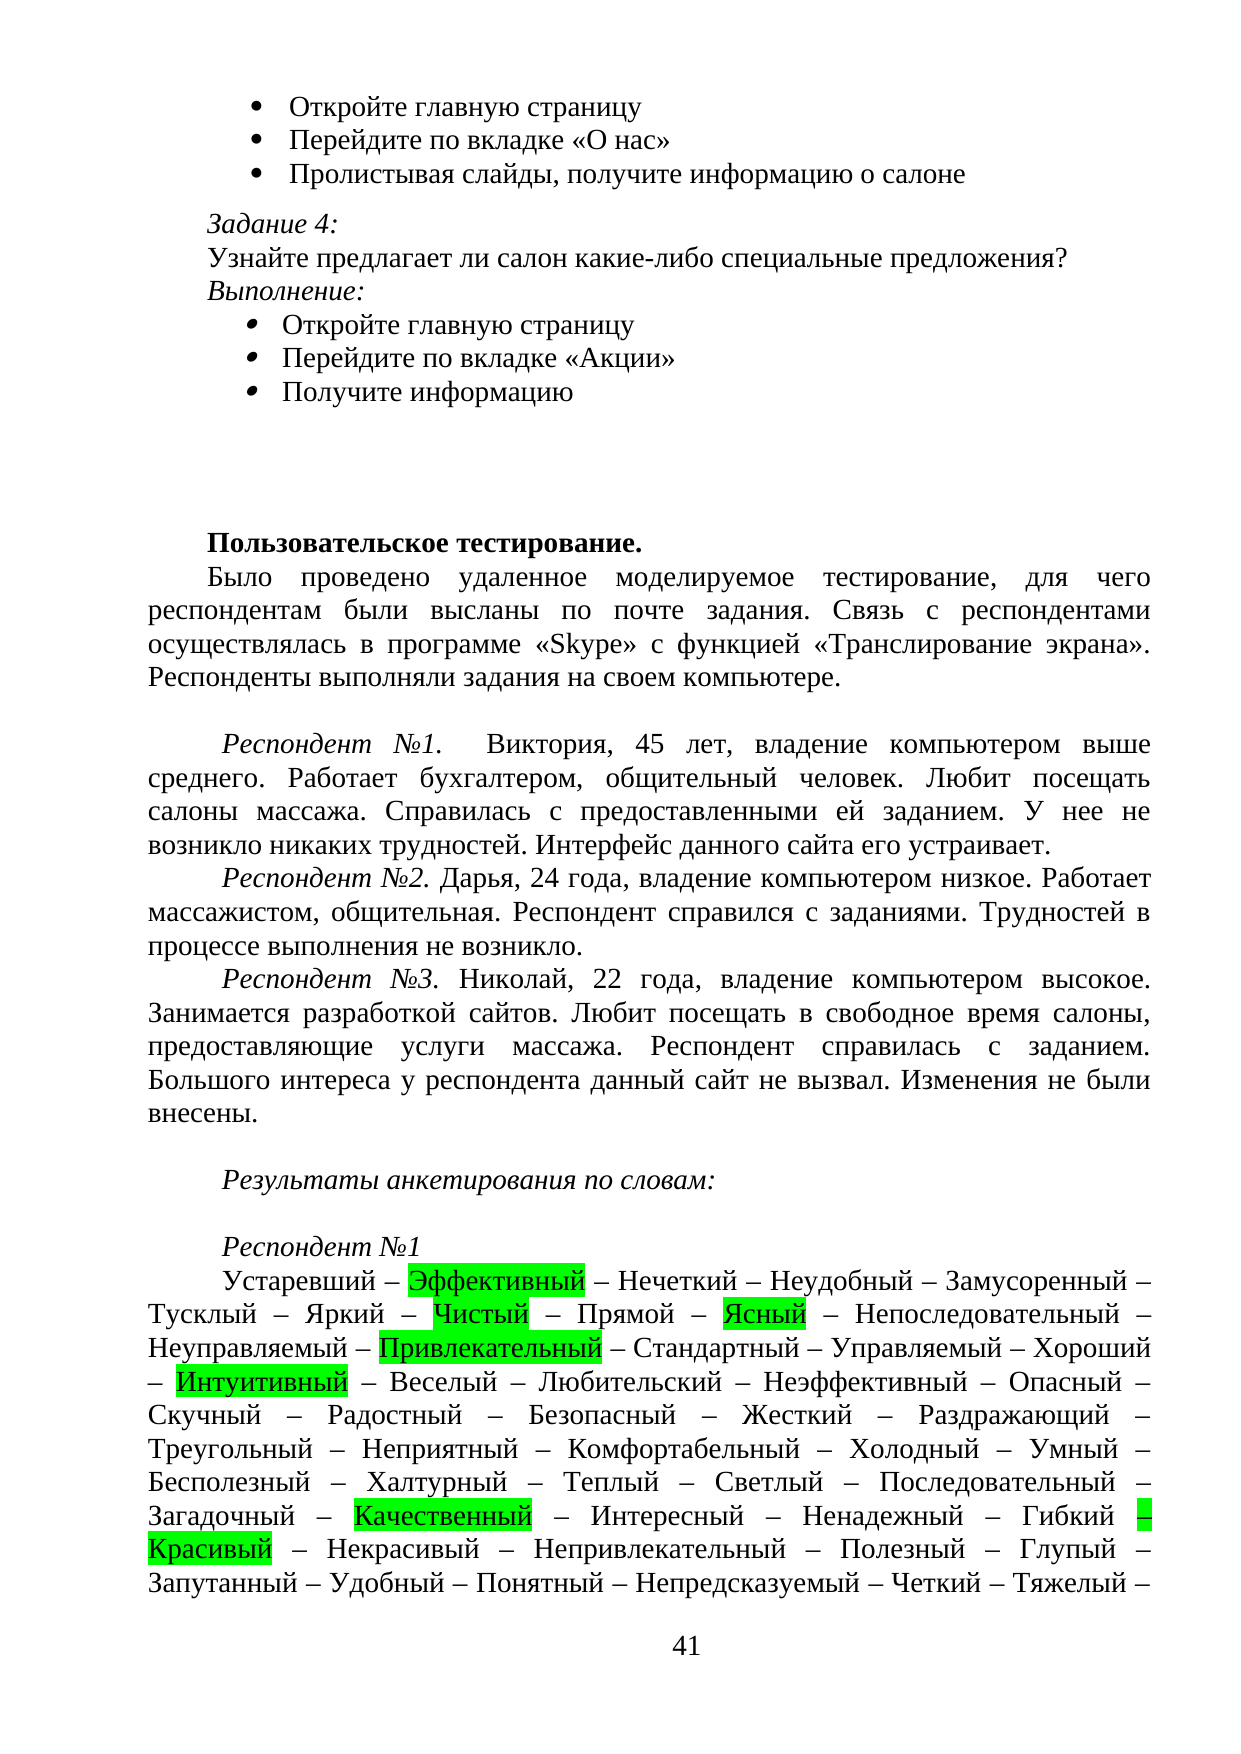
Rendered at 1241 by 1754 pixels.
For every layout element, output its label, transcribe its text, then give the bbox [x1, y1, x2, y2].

text Респондент №3. Николай, 22 года, владение компьютером высокое. Занимается разработкой сайтов. Любит посещать в свободное время салоны, предоставляющие услуги массажа. Респондент справилась с заданием. Большого интереса у респондента данный сайт не вызвал. Изменения не были внесены. [148, 961, 1152, 1129]
text Респондент №1. Виктория, 45 лет, владение компьютером выше среднего. Работает бухгалтером, общительный человек. Любит посещать салоны массажа. Справилась с предоставленными ей заданием. У нее не возникло никаких трудностей. Интерфейс данного сайта его устраивает. [148, 726, 1152, 861]
list Перейдите по вкладке «Акции» [244, 341, 1152, 374]
text Узнайте предлагает ли салон какие-либо специальные предложения? [148, 240, 1152, 273]
text Респондент №1 [148, 1229, 1152, 1263]
text Респондент №2. Дарья, 24 года, владение компьютером низкое. Работает массажистом, общительная. Респондент справился с заданиями. Трудностей в процессе выполнения не возникло. [148, 861, 1152, 961]
text Результаты анкетирования по словам: [148, 1162, 1152, 1196]
list Пролистывая слайды, получите информацию о салоне [251, 156, 1152, 189]
list Перейдите по вкладке «О нас» [251, 122, 1152, 156]
text Было проведено удаленное моделируемое тестирование, для чего респондентам были высланы по почте задания. Связь с респондентами осуществлялась в программе «Skype» с функцией «Транслирование экрана». Респонденты выполняли задания на своем компьютере. [148, 559, 1152, 693]
text Выполнение: [148, 273, 1152, 307]
list Откройте главную страницу [251, 89, 1152, 122]
list Откройте главную страницу [244, 307, 1152, 341]
text Задание 4: [148, 206, 1152, 240]
text Пользовательское тестирование. [148, 525, 1152, 559]
list Получите информацию [244, 374, 1152, 408]
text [148, 1263, 1152, 1598]
